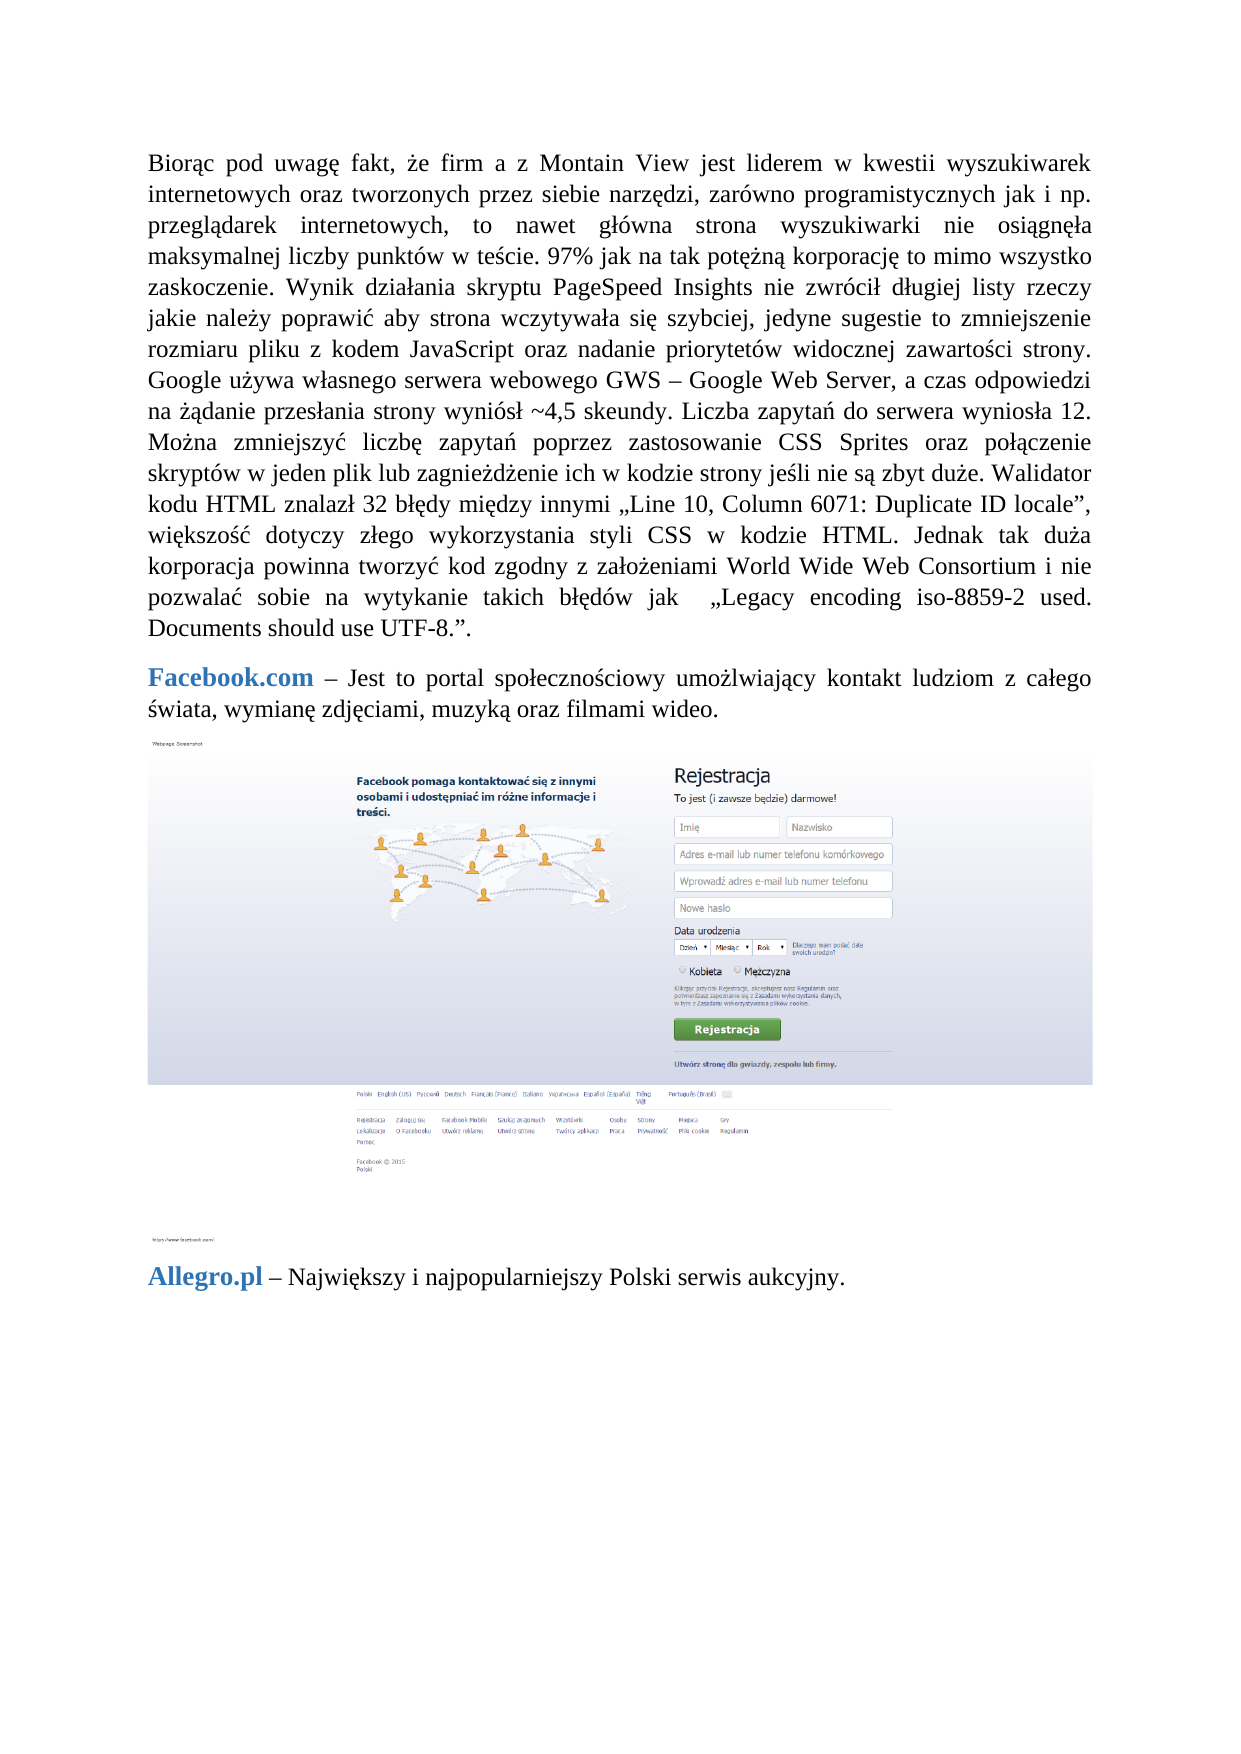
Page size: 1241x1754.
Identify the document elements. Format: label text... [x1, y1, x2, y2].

text Biorąc pod uwagę fakt, że firm a z Montain View jest liderem w kwestii wyszukiwarek internetowych oraz tworzonych przez siebie narzędzi, zarówno programistycznych jak i np. przeglądarek internetowych, to nawet główna strona wyszukiwarki nie osiągnęła maksymalnej liczby punktów w teście. 97% jak na tak potężną korporację to mimo wszystko zaskoczenie. Wynik działania skryptu PageSpeed Insights nie zwrócił długiej listy rzeczy jakie należy poprawić aby strona wczytywała się szybciej, jedyne sugestie to zmniejszenie rozmiaru pliku z kodem JavaScript oraz nadanie priorytetów widocznej zawartości strony. Google używa własnego serwera webowego GWS – Google Web Server, a czas odpowiedzi na żądanie przesłania strony wyniósł ~4,5 skeundy. Liczba zapytań do serwera wyniosła 12. Można zmniejszyć liczbę zapytań poprzez zastosowanie CSS Sprites oraz połączenie skryptów w jeden plik lub zagnieżdżenie ich w kodzie strony jeśli nie są zbyt duże. Walidator kodu HTML znalazł 32 błędy między innymi „Line 10, Column 6071: Duplicate ID locale”, większość dotyczy złego wykorzystania styli CSS w kodzie HTML. Jednak tak duża korporacja powinna tworzyć kod zgodny z założeniami World Wide Web Consortium i nie pozwalać sobie na wytykanie takich błędów jak „Legacy encoding iso-8859-2 used. Documents should use UTF-8.”. [148, 148, 1093, 642]
picture [147, 742, 1093, 1242]
text Allegro.pl – Największy i najpopularniejszy Polski serwis aukcyjny. [148, 1260, 1093, 1291]
text Facebook.com – Jest to portal społecznościowy umożlwiający kontakt ludziom z całego świata, wymianę zdjęciami, muzyką oraz filmami wideo. [148, 661, 1093, 723]
